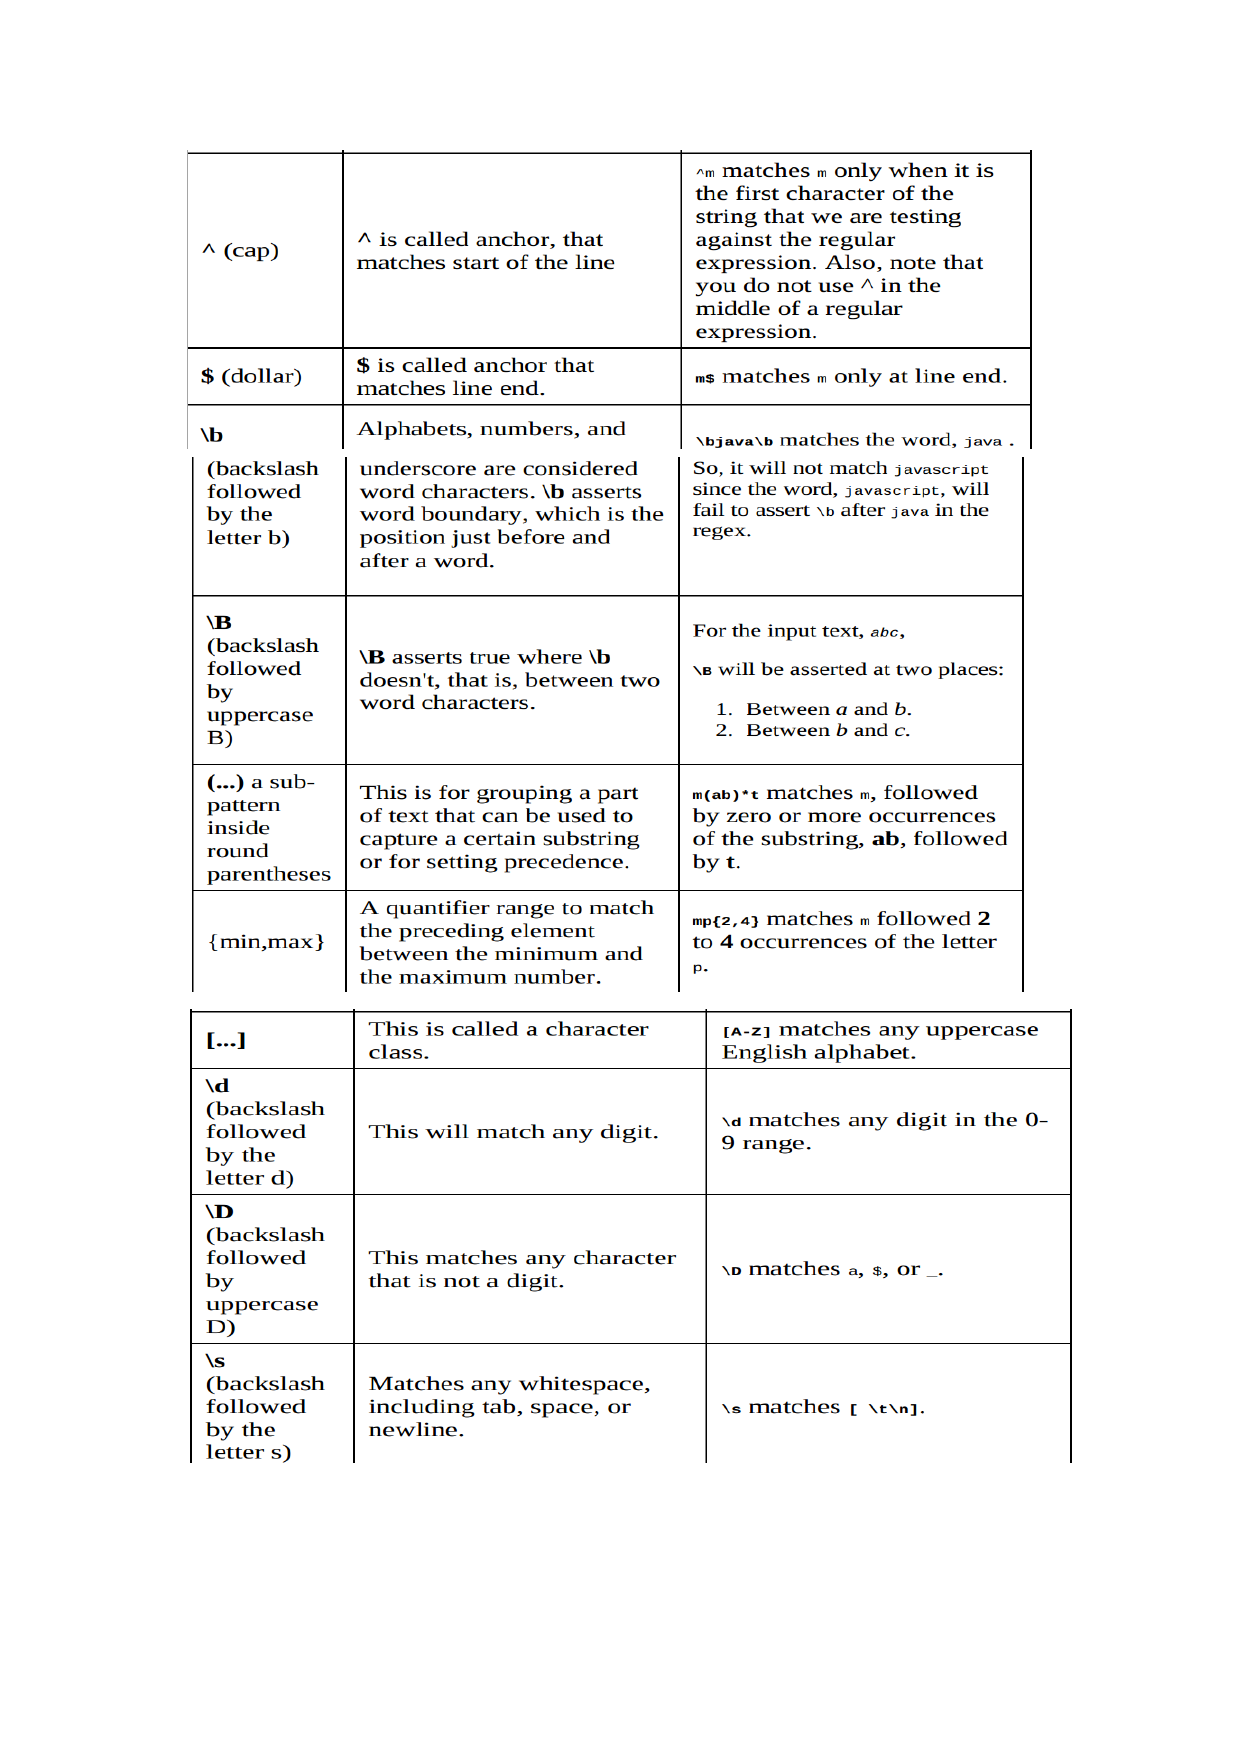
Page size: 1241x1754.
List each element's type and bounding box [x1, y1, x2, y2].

picture [187, 450, 1030, 992]
picture [187, 1009, 1074, 1463]
picture [187, 150, 1038, 449]
